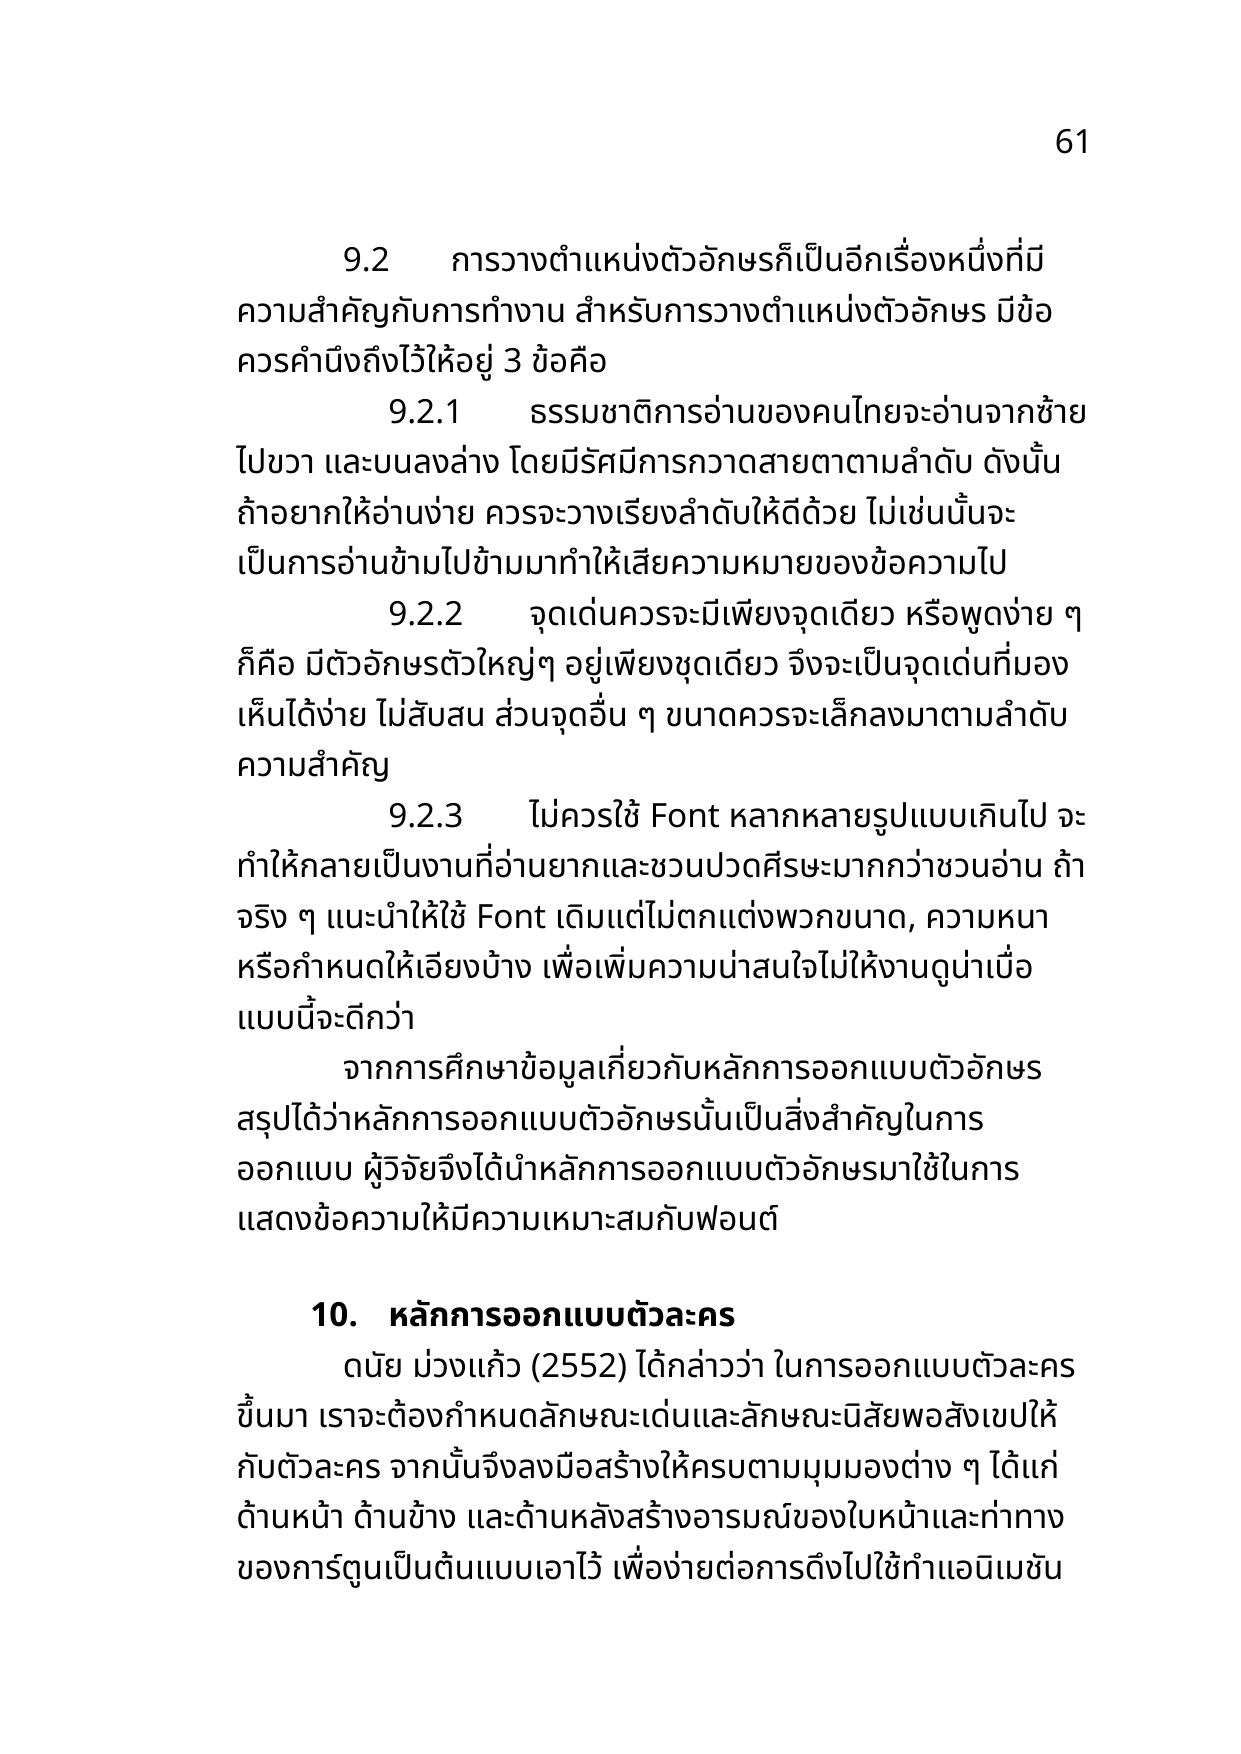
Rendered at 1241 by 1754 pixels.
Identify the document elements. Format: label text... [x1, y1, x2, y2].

text 10. หลักการออกแบบตัวละคร [236, 1291, 1092, 1342]
text 9.2.3 ไม่ควรใช้ Font หลากหลายรูปแบบเกินไป จะทำให้กลายเป็นงานที่อ่านยากและชวนปวดศีรษะมากกว่าชวนอ่าน ถ้าจริง ๆ แนะนำให้ใช้ Font เดิมแต่ไม่ตกแต่งพวกขนาด, ความหนาหรือกำหนดให้เอียงบ้าง เพื่อเพิ่มความน่าสนใจไม่ให้งานดูน่าเบื่อแบบนี้จะดีกว่า [236, 792, 1092, 1044]
text 9.2.1 ธรรมชาติการอ่านของคนไทยจะอ่านจากซ้ายไปขวา และบนลงล่าง โดยมีรัศมีการกวาดสายตาตามลำดับ ดังนั้นถ้าอยากให้อ่านง่าย ควรจะวางเรียงลำดับให้ดีด้วย ไม่เช่นนั้นจะเป็นการอ่านข้ามไปข้ามมาทำให้เสียความหมายของข้อความไป [236, 388, 1092, 590]
text จากการศึกษาข้อมูลเกี่ยวกับหลักการออกแบบตัวอักษร สรุปได้ว่าหลักการออกแบบตัวอักษรนั้นเป็นสิ่งสำคัญในการออกแบบ ผู้วิจัยจึงได้นำหลักการออกแบบตัวอักษรมาใช้ในการแสดงข้อความให้มีความเหมาะสมกับฟอนต์ [236, 1044, 1092, 1246]
text 9.2.2 จุดเด่นควรจะมีเพียงจุดเดียว หรือพูดง่าย ๆ ก็คือ มีตัวอักษรตัวใหญ่ๆ อยู่เพียงชุดเดียว จึงจะเป็นจุดเด่นที่มองเห็นได้ง่าย ไม่สับสน ส่วนจุดอื่น ๆ ขนาดควรจะเล็กลงมาตามลำดับความสำคัญ [236, 590, 1092, 792]
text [236, 1342, 1092, 1594]
text 9.2 การวางตำแหน่งตัวอักษรก็เป็นอีกเรื่องหนึ่งที่มีความสำคัญกับการทำงาน สำหรับการวางตำแหน่งตัวอักษร มีข้อควรคำนึงถึงไว้ให้อยู่ 3 ข้อคือ [236, 236, 1092, 388]
